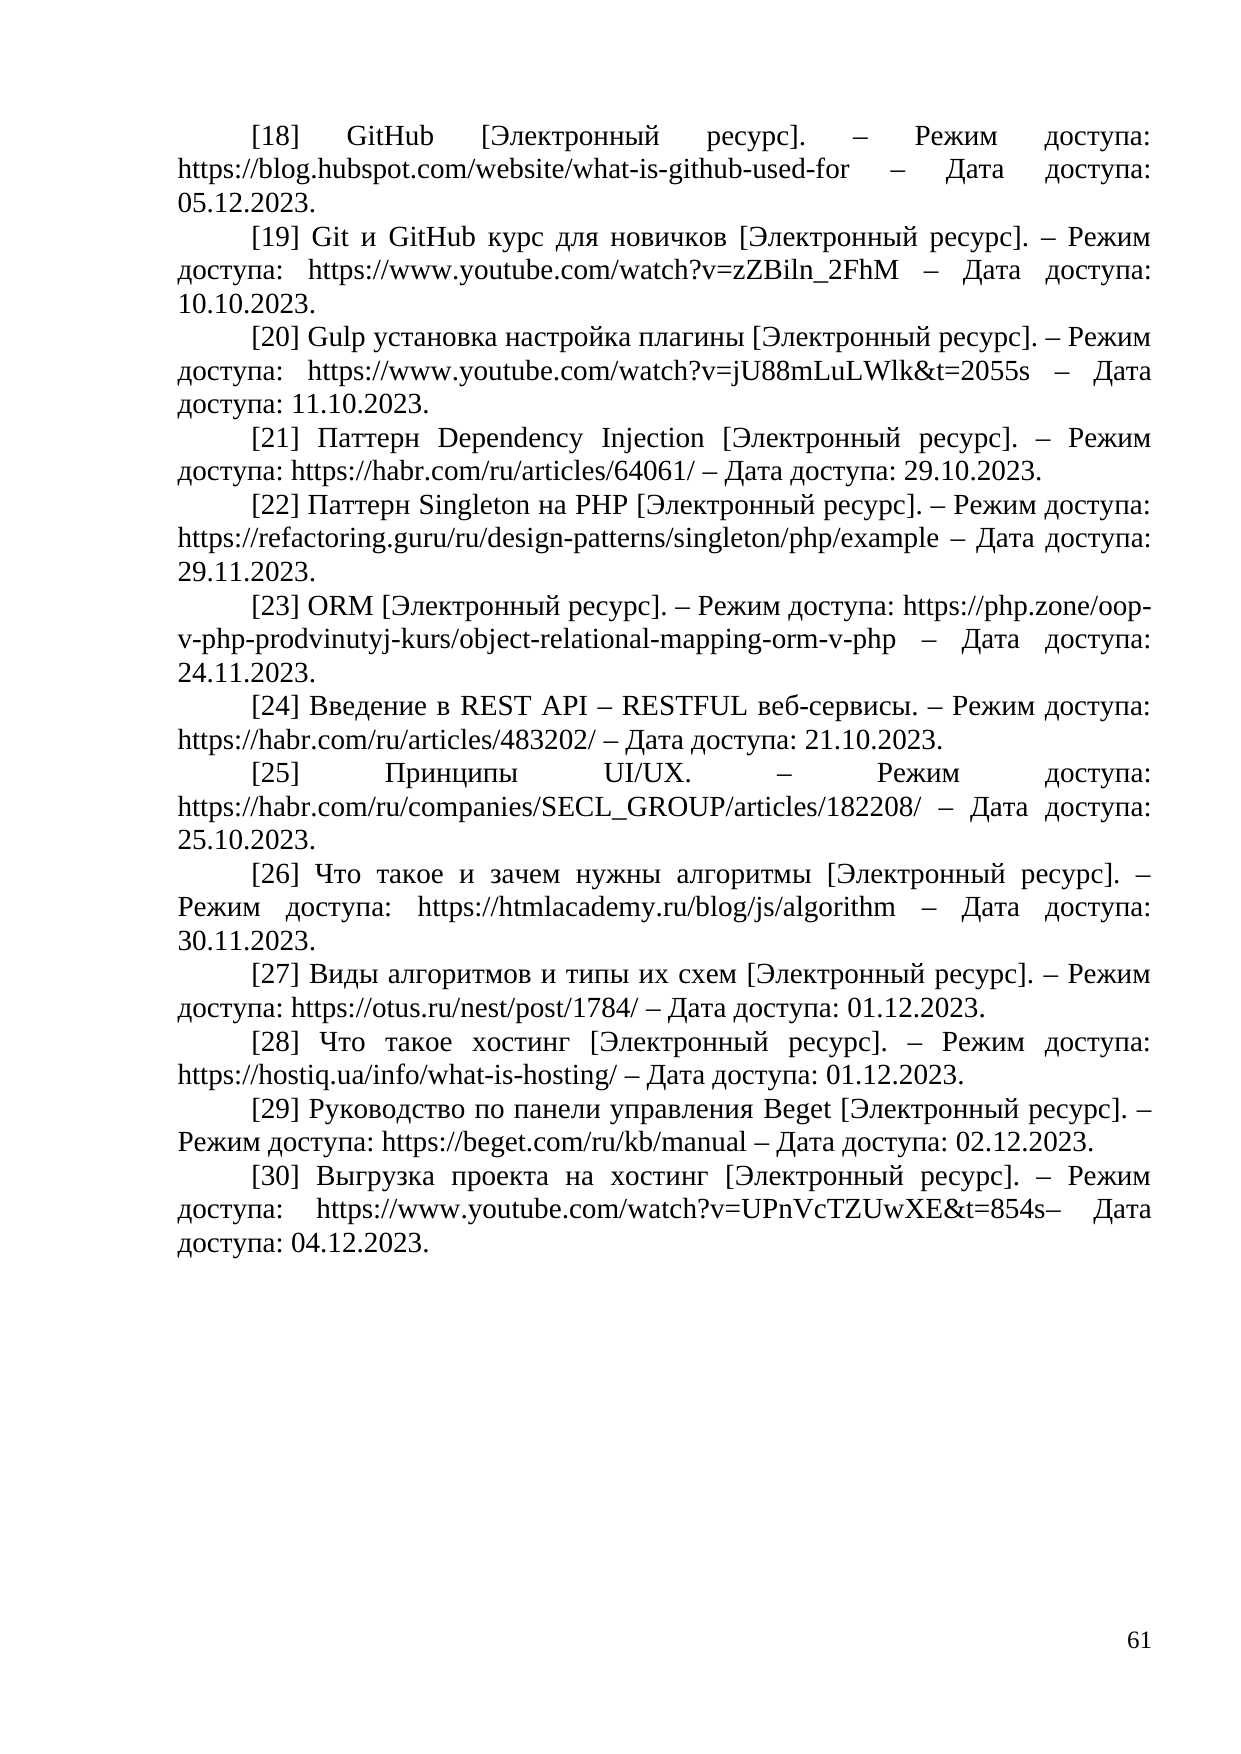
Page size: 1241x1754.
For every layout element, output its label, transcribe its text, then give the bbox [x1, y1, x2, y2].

text [20] Gulp установка настройка плагины [Электронный ресурс]. – Режим доступа: https://www.youtube.com/watch?v=jU88mLuLWlk&t=2055s – Дата доступа: 11.10.2023. [177, 319, 1152, 420]
text [19] Git и GitHub курс для новичков [Электронный ресурс]. – Режим доступа: https://www.youtube.com/watch?v=zZBiln_2FhM – Дата доступа: 10.10.2023. [177, 219, 1152, 319]
text [30] Выгрузка проекта на хостинг [Электронный ресурс]. – Режим доступа: https://www.youtube.com/watch?v=UPnVcTZUwXE&t=854s– Дата доступа: 04.12.2023. [177, 1158, 1152, 1258]
text [26] Что такое и зачем нужны алгоритмы [Электронный ресурс]. – Режим доступа: https://htmlacademy.ru/blog/js/algorithm – Дата доступа: 30.11.2023. [177, 856, 1152, 957]
text [24] Введение в REST API – RESTFUL веб-сервисы. – Режим доступа: https://habr.com/ru/articles/483202/ – Дата доступа: 21.10.2023. [177, 688, 1152, 755]
text [29] Руководство по панели управления Beget [Электронный ресурс]. – Режим доступа: https://beget.com/ru/kb/manual – Дата доступа: 02.12.2023. [177, 1091, 1152, 1158]
text [23] ORM [Электронный ресурс]. – Режим доступа: https://php.zone/oop-v-php-prodvinutyj-kurs/object-relational-mapping-orm-v-php – Дата доступа: 24.11.2023. [177, 588, 1152, 688]
text [28] Что такое хостинг [Электронный ресурс]. – Режим доступа: https://hostiq.ua/info/what-is-hosting/ – Дата доступа: 01.12.2023. [177, 1024, 1152, 1091]
text [22] Паттерн Singleton на PHP [Электронный ресурс]. – Режим доступа: https://refactoring.guru/ru/design-patterns/singleton/php/example – Дата доступа: 29.11.2023. [177, 487, 1152, 588]
text [25] Принципы UI/UX. – Режим доступа: https://habr.com/ru/companies/SECL_GROUP/articles/182208/ – Дата доступа: 25.10.2023. [177, 755, 1152, 856]
text [21] Паттерн Dependency Injection [Электронный ресурс]. – Режим доступа: https://habr.com/ru/articles/64061/ – Дата доступа: 29.10.2023. [177, 420, 1152, 487]
text [27] Виды алгоритмов и типы их схем [Электронный ресурс]. – Режим доступа: https://otus.ru/nest/post/1784/ – Дата доступа: 01.12.2023. [177, 957, 1152, 1024]
text [18] GitHub [Электронный ресурс]. – Режим доступа: https://blog.hubspot.com/website/what-is-github-used-for – Дата доступа: 05.12.2023. [177, 118, 1152, 219]
